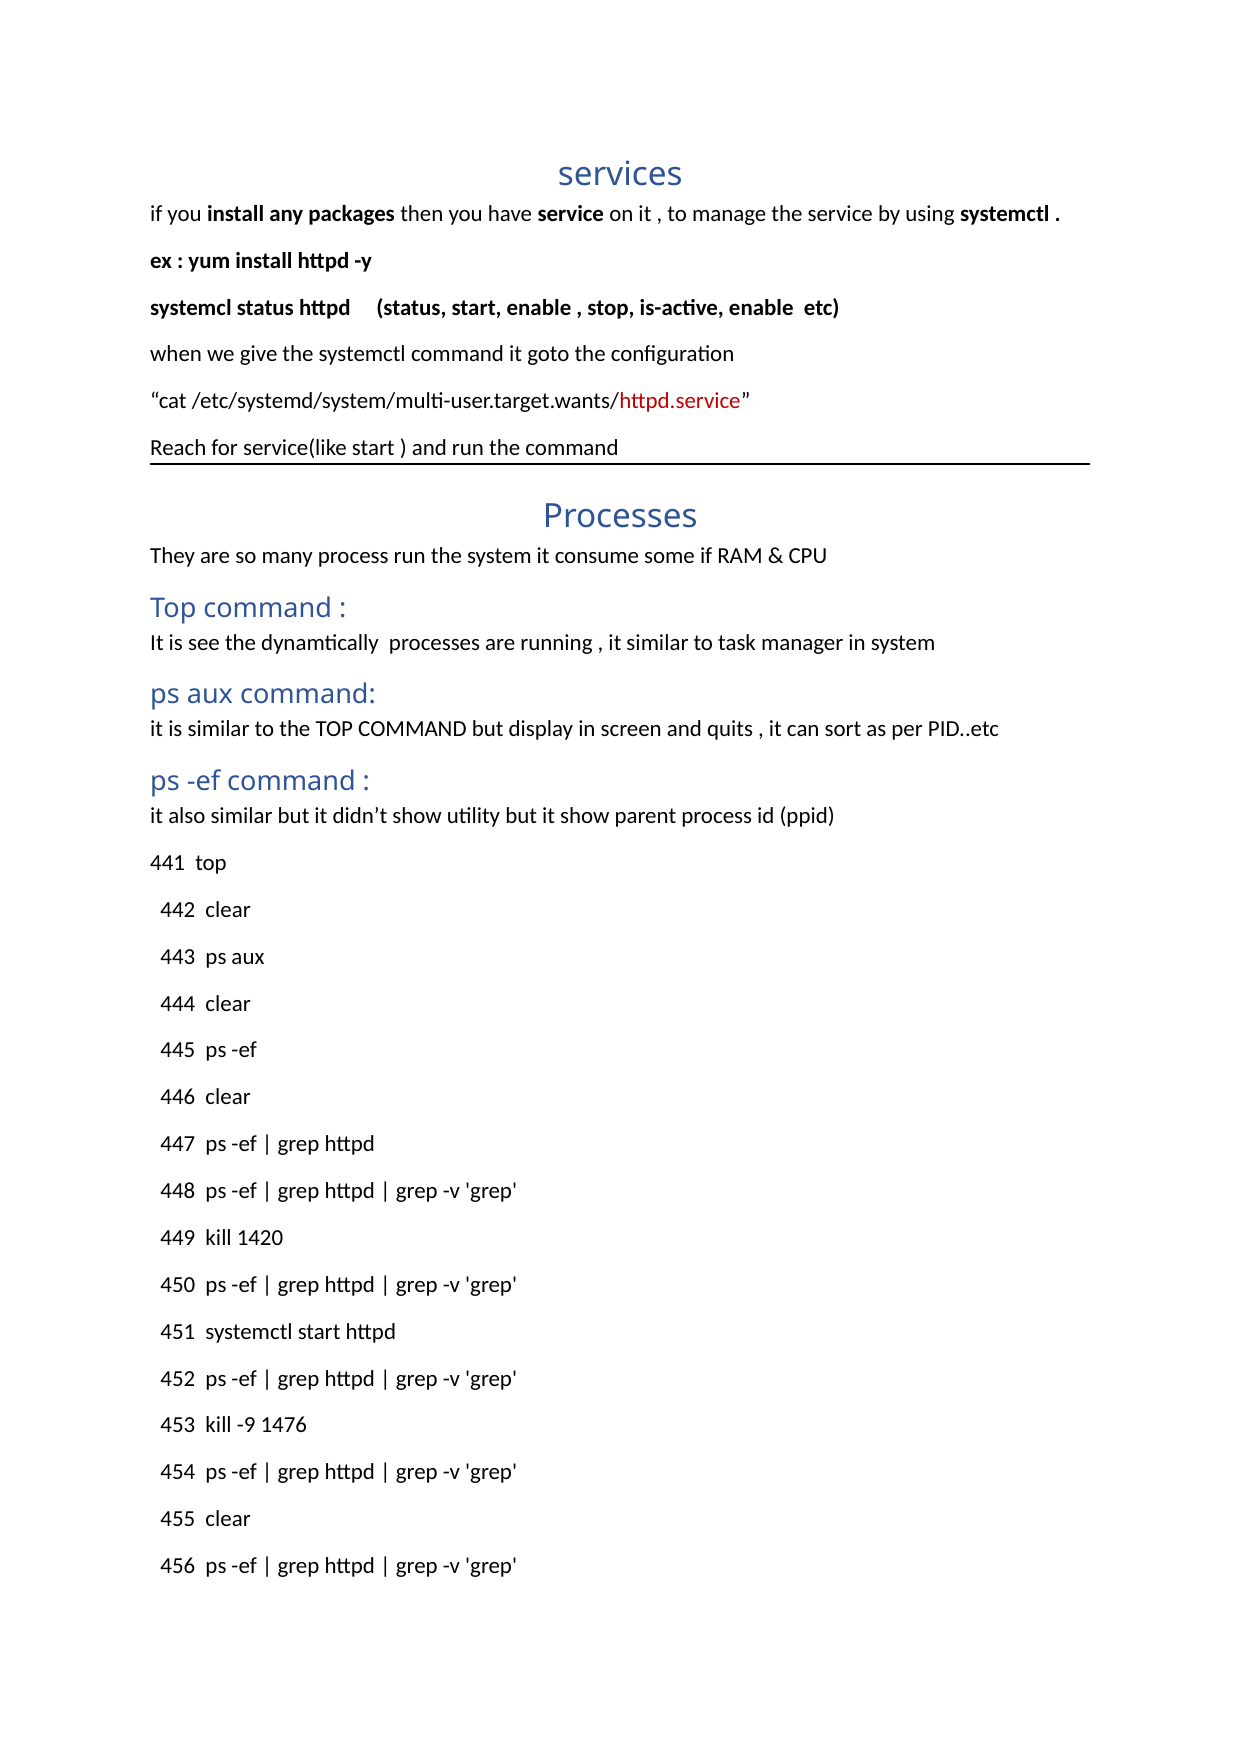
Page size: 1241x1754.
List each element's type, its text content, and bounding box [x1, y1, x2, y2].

text 445 ps -ef [150, 1036, 1090, 1063]
text it is similar to the TOP COMMAND but display in screen and quits , it can sort as per PID..etc [150, 714, 1090, 742]
text 454 ps -ef | grep httpd | grep -v 'grep' [150, 1457, 1090, 1485]
text 449 kill 1420 [150, 1223, 1090, 1251]
text 442 clear [150, 895, 1090, 923]
text if you install any packages then you have service on it , to manage the service by using systemctl . [150, 199, 1090, 227]
text 447 ps -ef | grep httpd [150, 1129, 1090, 1157]
text Reach for service(like start ) and run the command [150, 433, 1090, 463]
text ex : yum install httpd -y [150, 246, 1090, 274]
text 450 ps -ef | grep httpd | grep -v 'grep' [150, 1270, 1090, 1298]
text They are so many process run the system it consume some if RAM & CPU [150, 541, 1090, 569]
subtitle ps -ef command : [150, 761, 1090, 798]
subtitle Top command : [150, 588, 1090, 625]
text systemcl status httpd (status, start, enable , stop, is-active, enable etc) [150, 293, 1090, 321]
text It is see the dynamtically processes are running , it similar to task manager in system [150, 628, 1090, 656]
text it also similar but it didn’t show utility but it show parent process id (ppid) [150, 801, 1090, 829]
text 456 ps -ef | grep httpd | grep -v 'grep' [150, 1551, 1090, 1579]
text when we give the systemctl command it goto the configuration [150, 339, 1090, 368]
subtitle ps aux command: [150, 675, 1090, 712]
subtitle Processes [150, 492, 1090, 538]
text 441 top [150, 848, 1090, 876]
text 446 clear [150, 1082, 1090, 1110]
text 455 clear [150, 1504, 1090, 1532]
text 448 ps -ef | grep httpd | grep -v 'grep' [150, 1176, 1090, 1204]
text 452 ps -ef | grep httpd | grep -v 'grep' [150, 1364, 1090, 1392]
text 453 kill -9 1476 [150, 1411, 1090, 1438]
text 444 clear [150, 989, 1090, 1017]
text 443 ps aux [150, 942, 1090, 970]
subtitle services [150, 150, 1090, 195]
text “cat /etc/systemd/system/multi-user.target.wants/httpd.service” [150, 386, 1090, 414]
text 451 systemctl start httpd [150, 1317, 1090, 1345]
